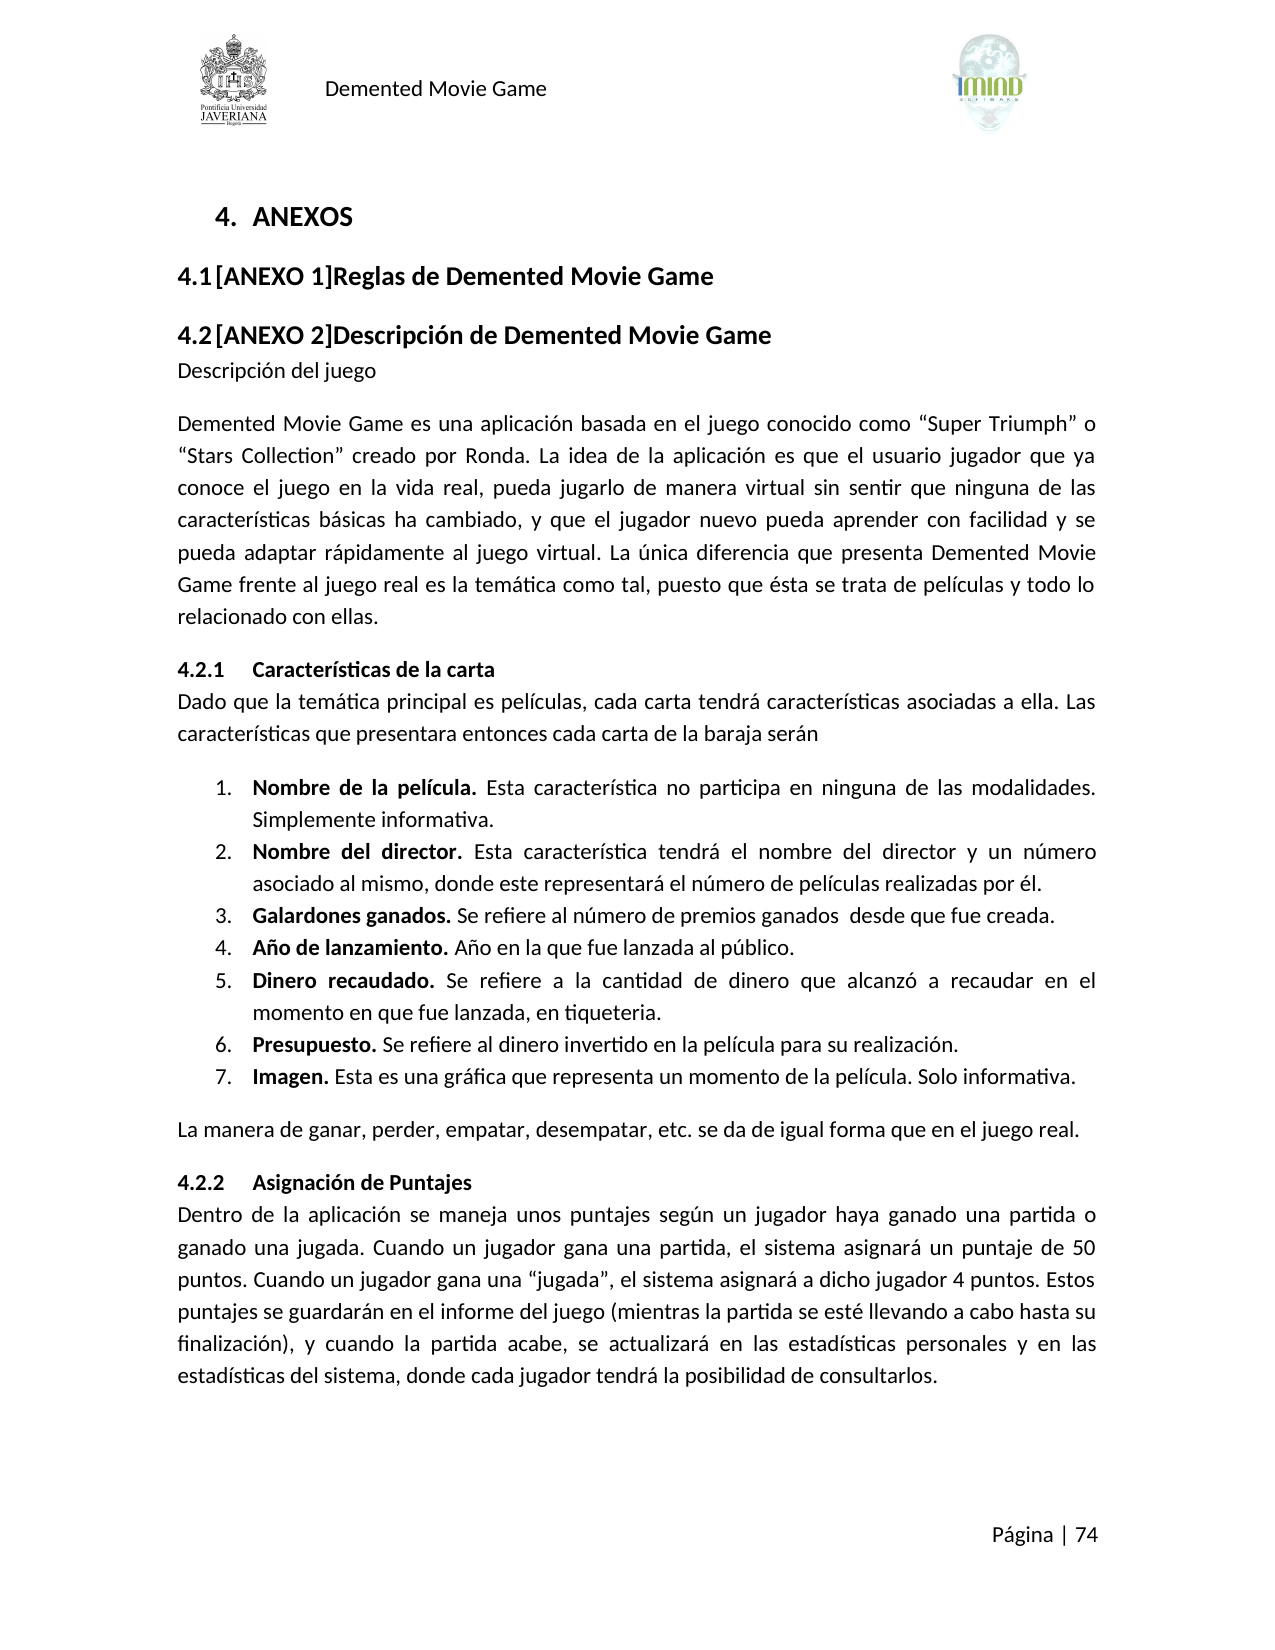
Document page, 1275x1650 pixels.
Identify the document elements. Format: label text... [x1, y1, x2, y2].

list Presupuesto. Se refiere al dinero invertido en la película para su realización. [215, 1030, 1098, 1058]
text La manera de ganar, perder, empatar, desempatar, etc. se da de igual forma que en el juego real. [177, 1115, 1098, 1143]
subtitle [ANEXO 1]Reglas de Demented Movie Game [177, 259, 1098, 292]
list Año de lanzamiento. Año en la que fue lanzada al público. [215, 933, 1098, 962]
list Nombre del director. Esta característica tendrá el nombre del director y un número asociado al mismo, donde este representará el número de películas realizadas por él. [215, 837, 1098, 897]
list Nombre de la película. Esta característica no participa en ninguna de las modalidades. Simplemente informativa. [215, 773, 1098, 833]
subtitle [ANEXO 2]Descripción de Demented Movie Game [177, 318, 1098, 351]
subtitle Características de la carta [177, 655, 1098, 683]
subtitle ANEXOS [215, 198, 1098, 233]
text Dado que la temática principal es películas, cada carta tendrá características asociadas a ella. Las características que presentara entonces cada carta de la baraja serán [177, 687, 1098, 748]
text Demented Movie Game es una aplicación basada en el juego conocido como “Super Triumph” o “Stars Collection” creado por Ronda. La idea de la aplicación es que el usuario jugador que ya conoce el juego en la vida real, pueda jugarlo de manera virtual sin sentir que ninguna de las características básicas ha cambiado, y que el jugador nuevo pueda aprender con facilidad y se pueda adaptar rápidamente al juego virtual. La única diferencia que presenta Demented Movie Game frente al juego real es la temática como tal, puesto que ésta se trata de películas y todo lo relacionado con ellas. [177, 409, 1098, 630]
text Dentro de la aplicación se maneja unos puntajes según un jugador haya ganado una partida o ganado una jugada. Cuando un jugador gana una partida, el sistema asignará un puntaje de 50 puntos. Cuando un jugador gana una “jugada”, el sistema asignará a dicho jugador 4 puntos. Estos puntajes se guardarán en el informe del juego (mientras la partida se esté llevando a cabo hasta su finalización), y cuando la partida acabe, se actualizará en las estadísticas personales y en las estadísticas del sistema, donde cada jugador tendrá la posibilidad de consultarlos. [177, 1201, 1098, 1389]
list Imagen. Esta es una gráfica que representa un momento de la película. Solo informativa. [215, 1062, 1098, 1090]
text Descripción del juego [177, 356, 1098, 384]
picture [951, 34, 1033, 138]
list Dinero recaudado. Se refiere a la cantidad de dinero que alcanzó a recaudar en el momento en que fue lanzada, en tiqueteria. [215, 966, 1098, 1026]
list Galardones ganados. Se refiere al número de premios ganados desde que fue creada. [215, 901, 1098, 929]
picture [200, 34, 267, 126]
subtitle Asignación de Puntajes [177, 1168, 1098, 1196]
